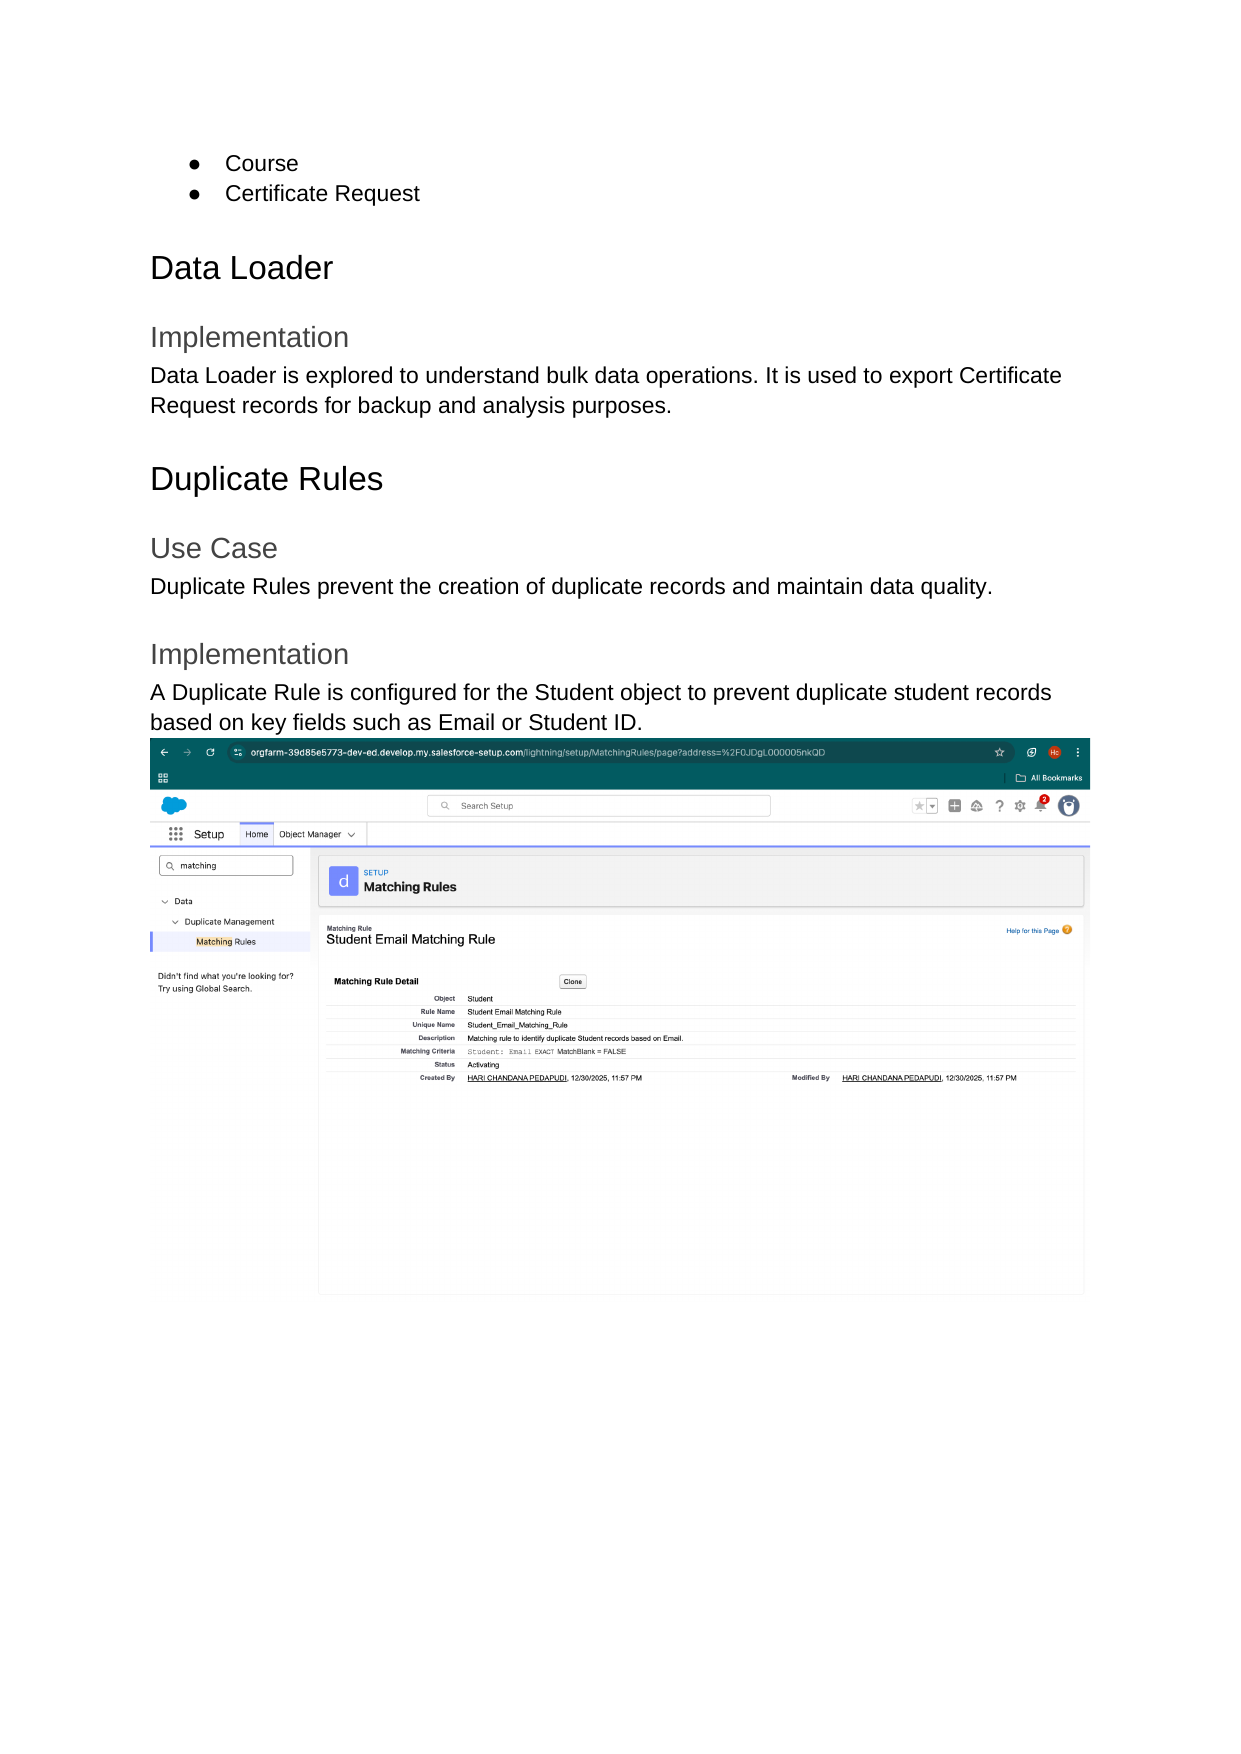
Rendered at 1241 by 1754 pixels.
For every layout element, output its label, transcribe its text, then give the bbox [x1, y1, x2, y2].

list Course [187, 150, 1090, 176]
text Data Loader is explored to understand bulk data operations. It is used to export Certificate Request records for backup and analysis purposes. [150, 362, 1090, 418]
text A Duplicate Rule is configured for the Student object to prevent duplicate student records based on key fields such as Email or Student ID. [150, 678, 1090, 735]
text Duplicate Rules prevent the creation of duplicate records and maintain data quality. [150, 573, 1090, 599]
subtitle Duplicate Rules [150, 459, 1090, 498]
subtitle Implementation [150, 637, 1090, 670]
subtitle Data Loader [150, 248, 1090, 286]
subtitle Implementation [150, 320, 1090, 353]
picture [150, 738, 1091, 1302]
list Certificate Request [187, 180, 1090, 207]
subtitle Use Case [150, 531, 1090, 565]
